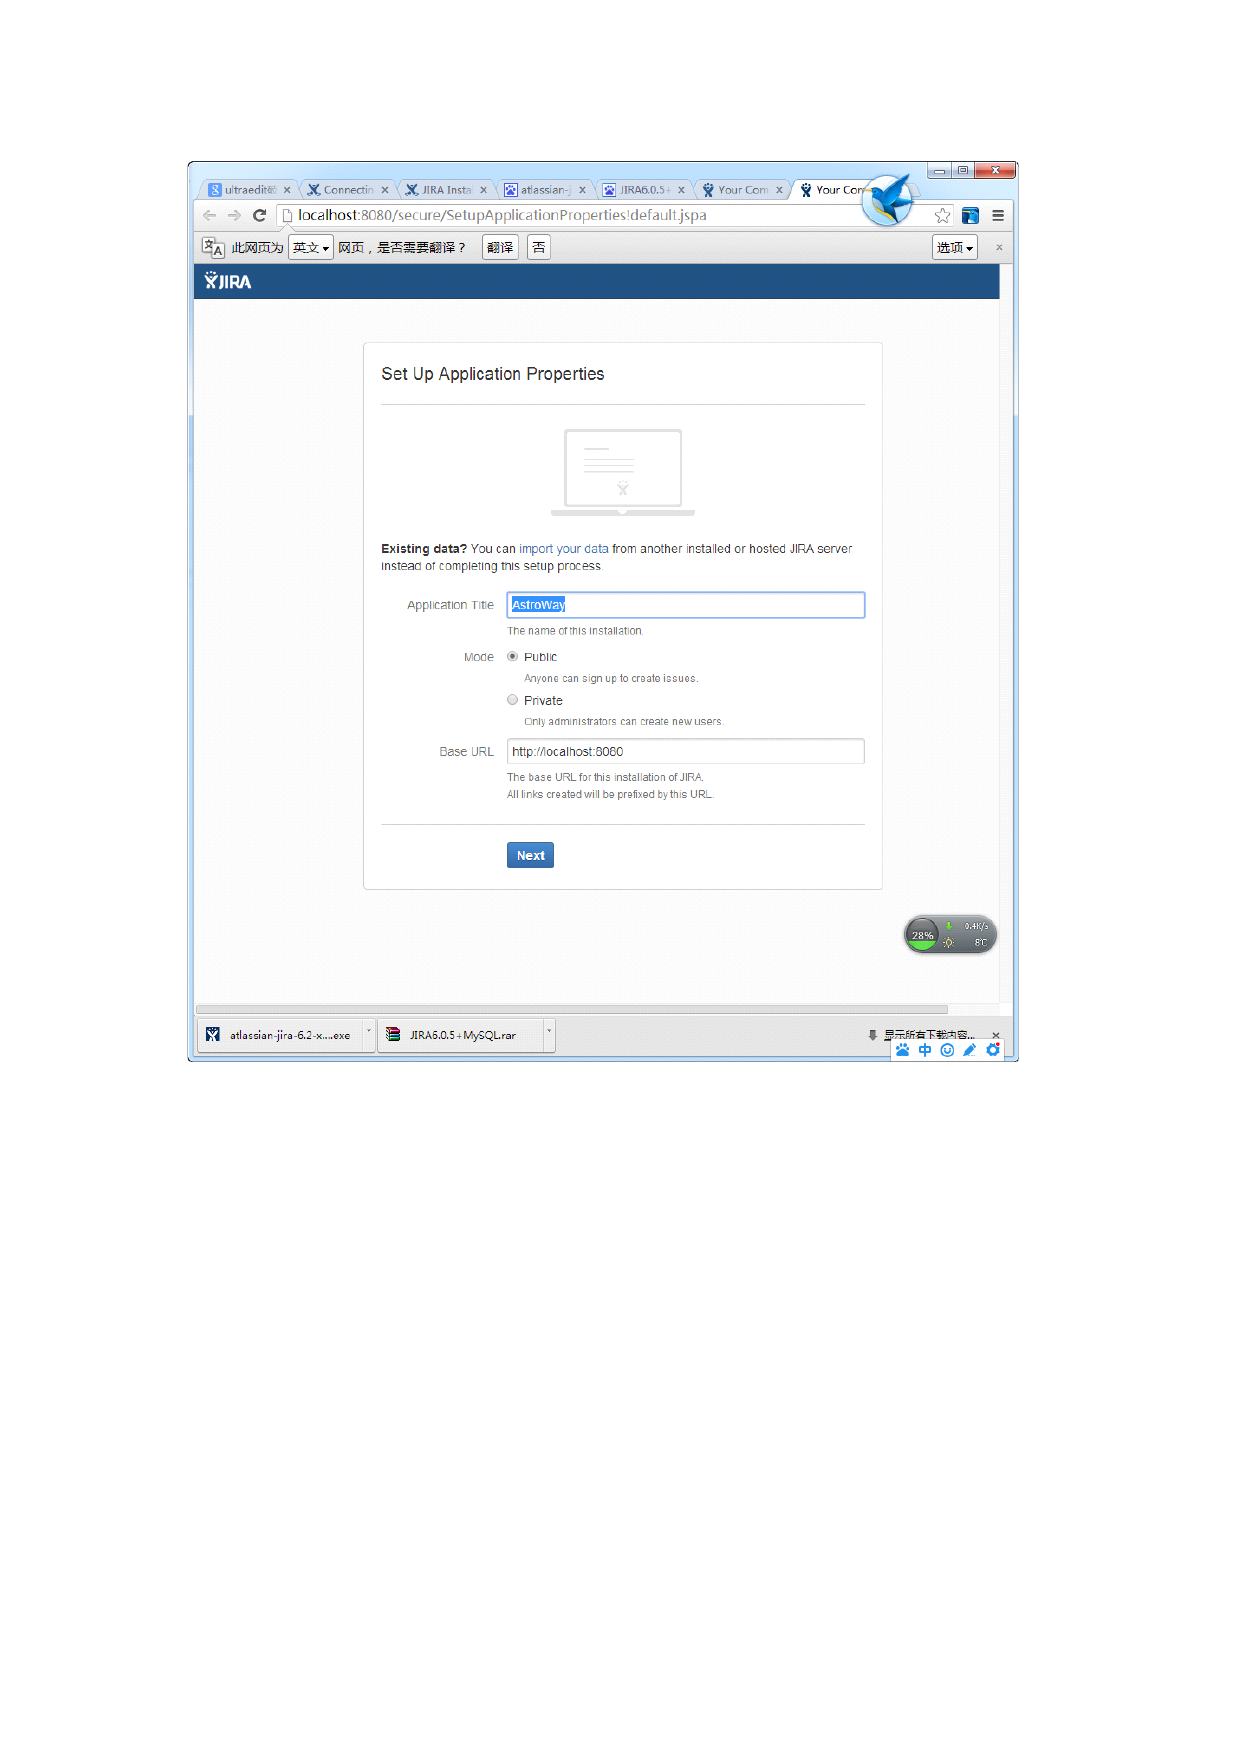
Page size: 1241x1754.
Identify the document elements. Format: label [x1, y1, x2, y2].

picture [187, 161, 1019, 1062]
